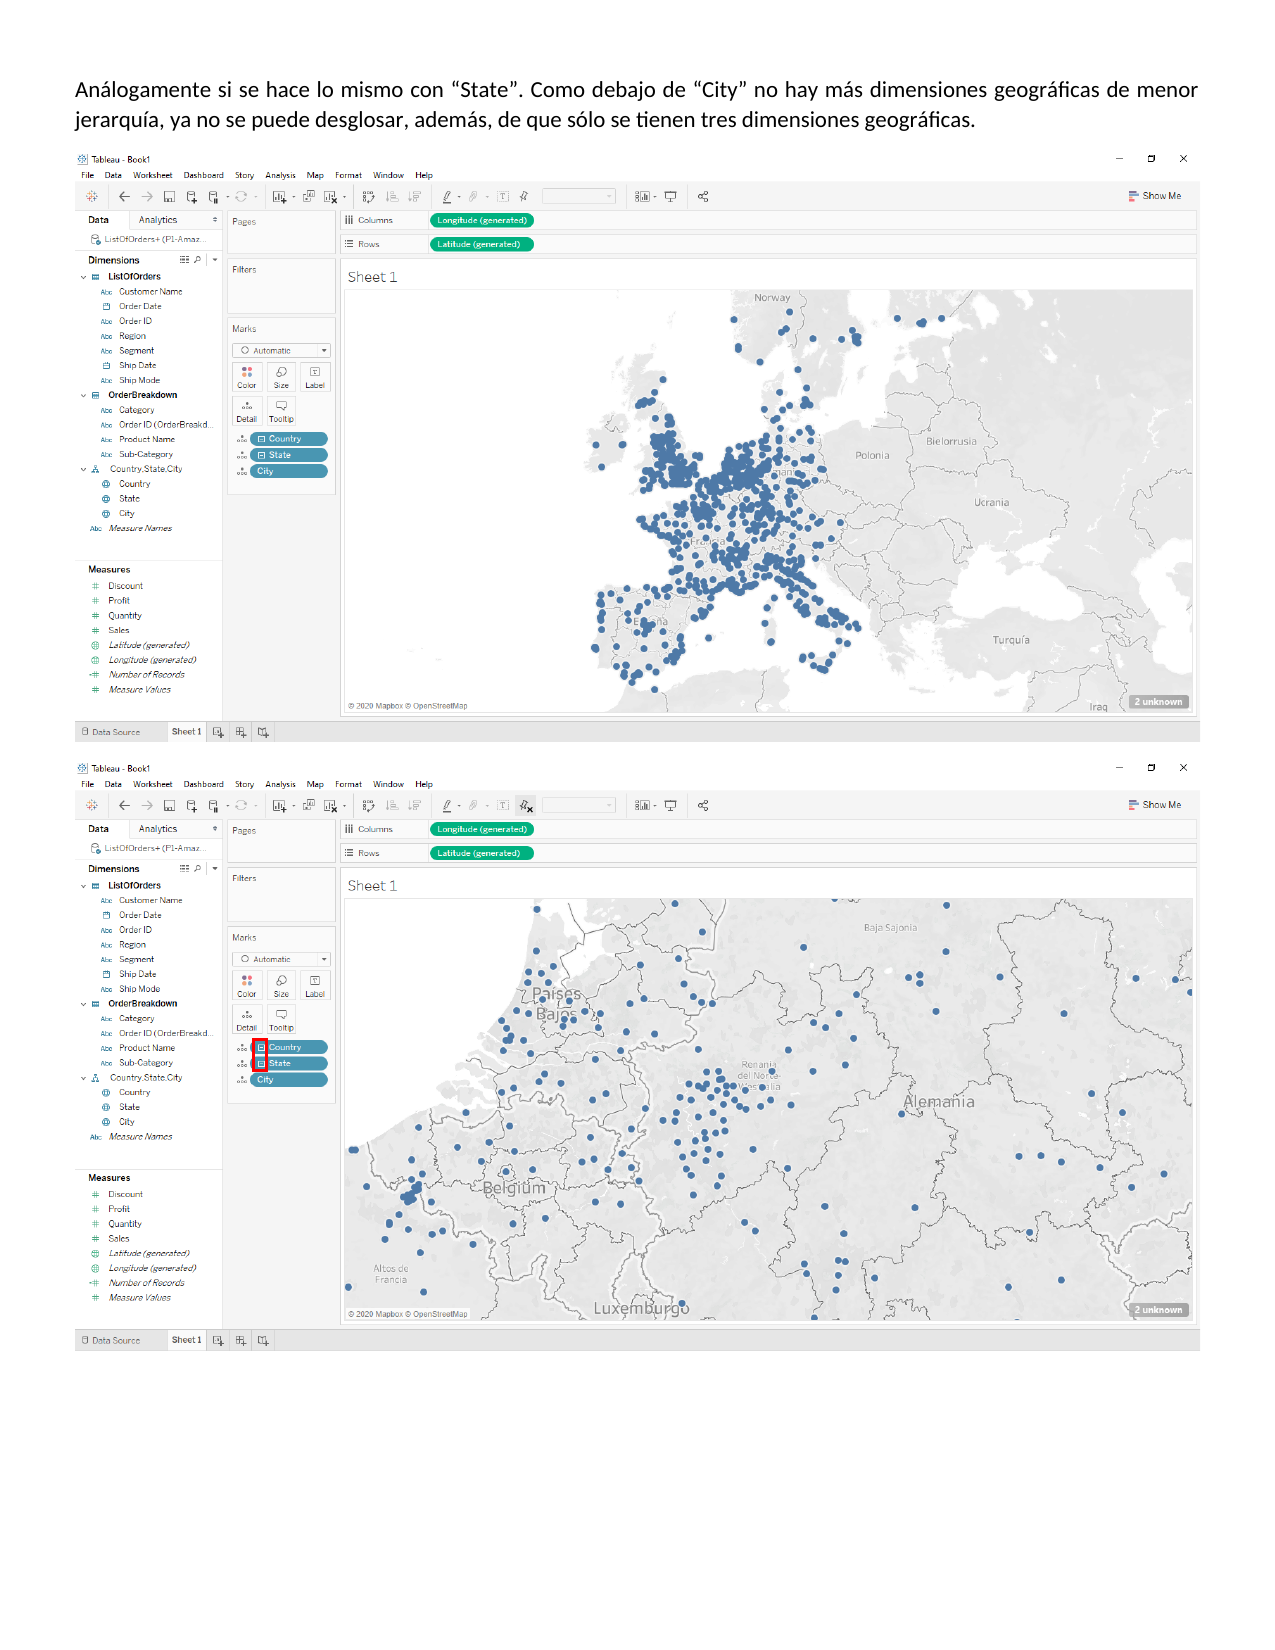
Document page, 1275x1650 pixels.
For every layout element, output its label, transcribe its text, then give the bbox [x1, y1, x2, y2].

picture [75, 152, 1200, 742]
text Análogamente si se hace lo mismo con “State”. Como debajo de “City” no hay más dimensiones geográficas de menor jerarquía, ya no se puede desglosar, además, de que sólo se tienen tres dimensiones geográficas. [75, 75, 1200, 133]
picture [75, 760, 1200, 1351]
